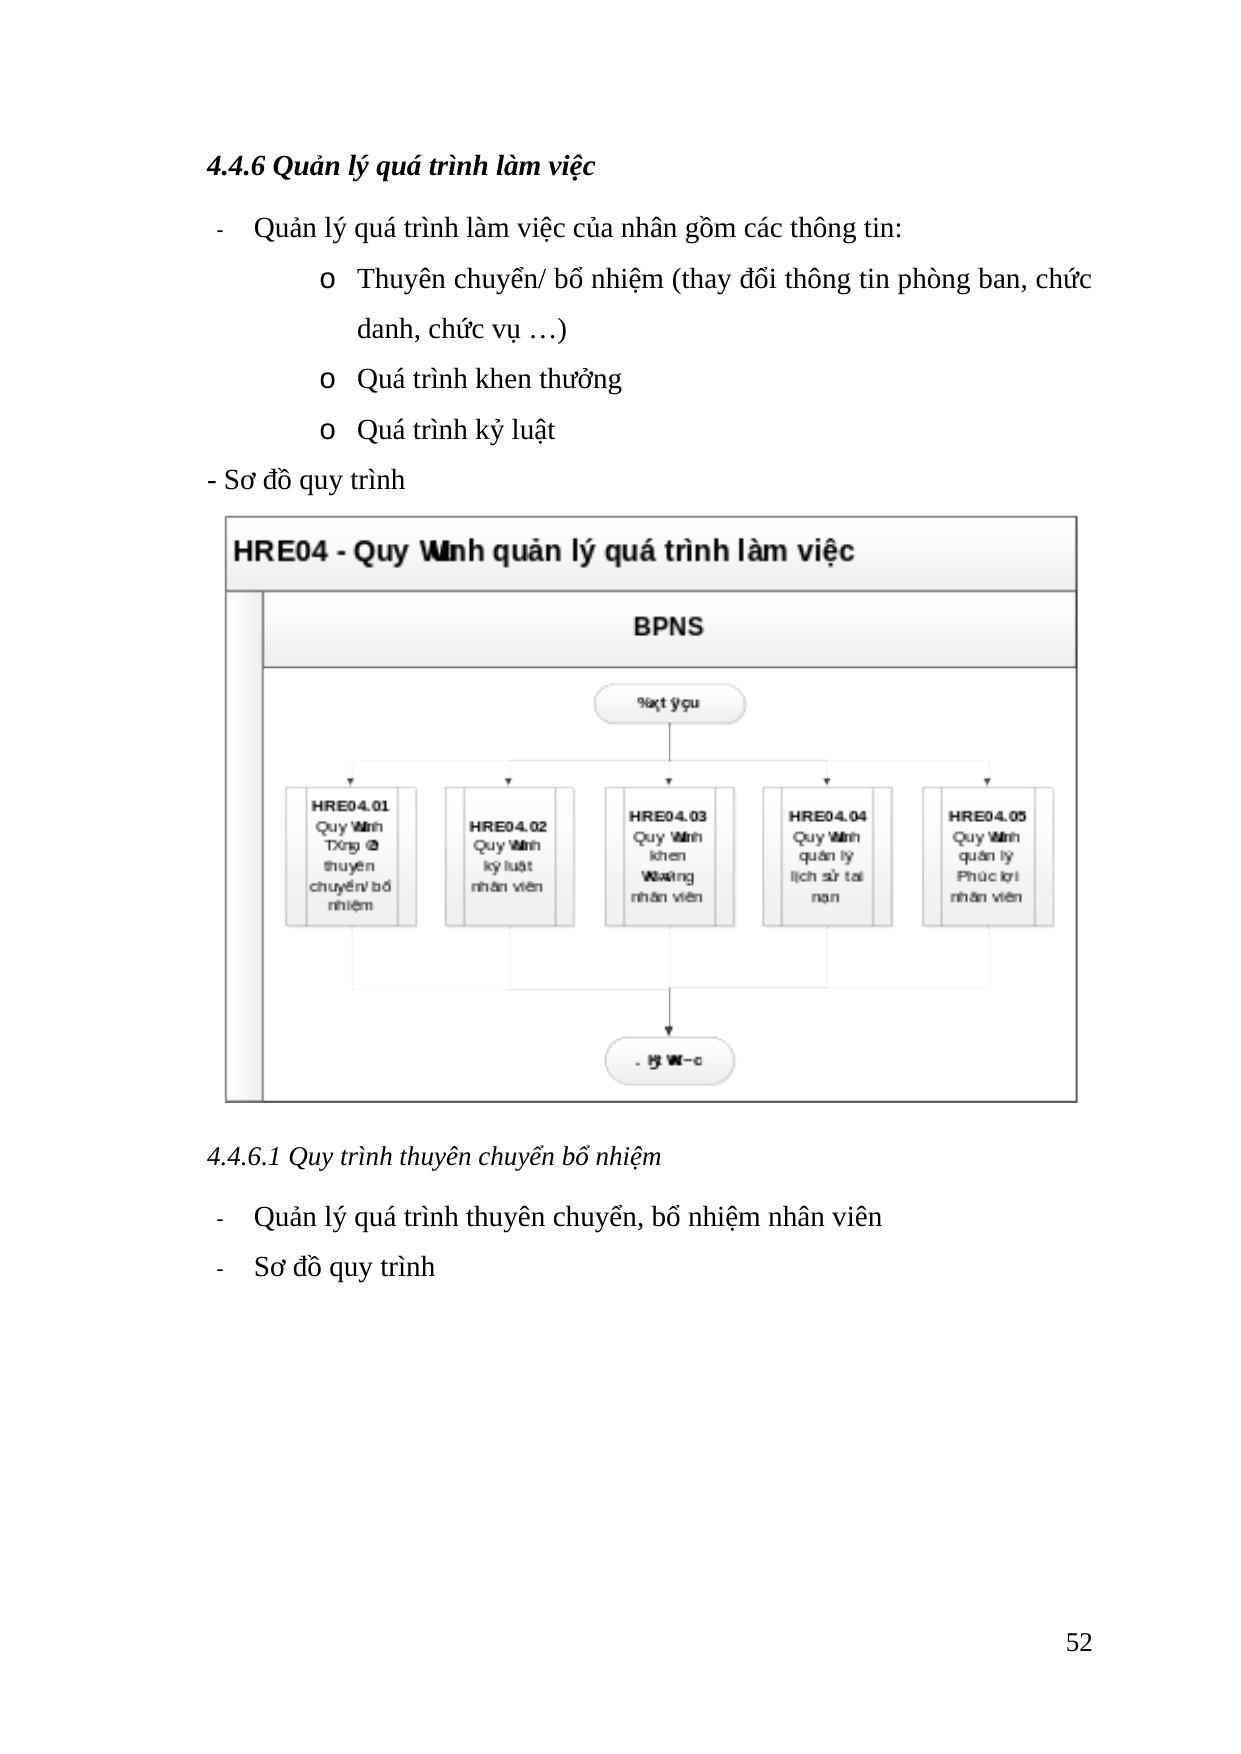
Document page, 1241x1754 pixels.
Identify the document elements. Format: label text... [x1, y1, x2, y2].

list Quá trình kỷ luật [319, 412, 1092, 446]
text - Sơ đồ quy trình [207, 462, 1092, 496]
subtitle 4.4.6.1 Quy trình thuyên chuyển bổ nhiệm [207, 1140, 1092, 1171]
subtitle 4.4.6 Quản lý quá trình làm việc [207, 148, 1092, 181]
list Quá trình khen thưởng [319, 362, 1092, 395]
list Sơ đồ quy trình [216, 1249, 1092, 1283]
list Quản lý quá trình làm việc của nhân gồm các thông tin: [216, 211, 1092, 244]
list Thuyên chuyển/ bổ nhiệm (thay đổi thông tin phòng ban, chức danh, chức vụ …) [319, 261, 1092, 345]
list Quản lý quá trình thuyên chuyển, bổ nhiệm nhân viên [216, 1199, 1092, 1232]
